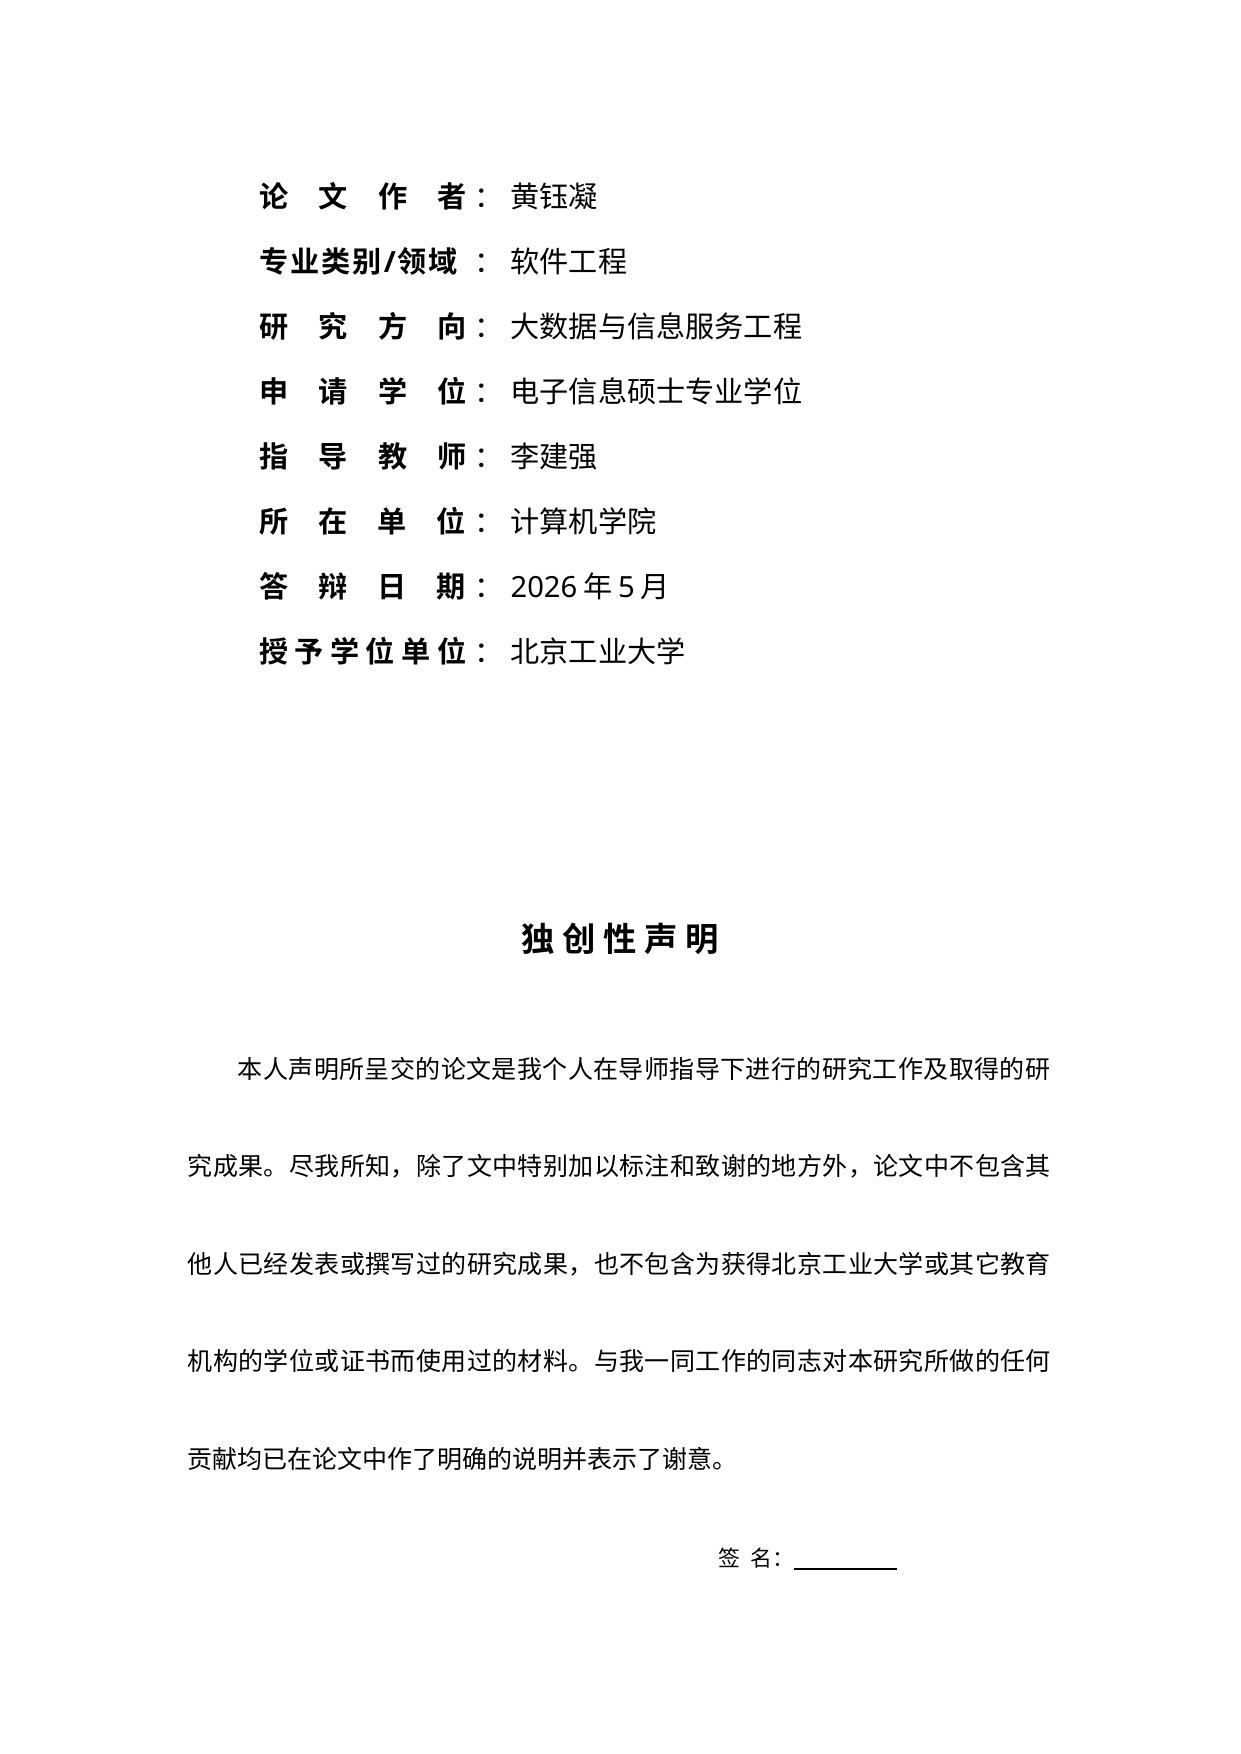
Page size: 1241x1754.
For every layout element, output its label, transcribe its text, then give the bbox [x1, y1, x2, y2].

text 独 创 性 声 明 [187, 905, 1053, 970]
table_cell 授予学位单位 [259, 617, 466, 682]
table_cell 李建强 [510, 422, 981, 487]
table_cell 所 在 单 位 [259, 487, 466, 552]
table_cell ： [466, 422, 510, 487]
table_cell 计算机学院 [510, 487, 981, 552]
table_cell 研究方向 [259, 292, 466, 357]
table_header ： [466, 162, 510, 227]
table_cell 答 辩 日 期 [259, 552, 466, 617]
table_cell 申请学位 [259, 357, 466, 422]
table_cell ： [466, 357, 510, 422]
text 本人声明所呈交的论文是我个人在导师指导下进行的研究工作及取得的研究成果。尽我所知，除了文中特别加以标注和致谢的地方外，论文中不包含其他人已经发表或撰写过的研究成果，也不包含为获得北京工业大学或其它教育机构的学位或证书而使用过的材料。与我一同工作的同志对本研究所做的任何贡献均已在论文中作了明确的说明并表示了谢意。 [187, 1035, 1053, 1490]
table_header 论文作者 [259, 162, 466, 227]
table_cell ： [466, 292, 510, 357]
table_cell 北京工业大学 [510, 617, 981, 682]
table_header 黄钰凝 [510, 162, 981, 227]
text 签 名： [713, 1540, 1053, 1573]
table_cell 专业类别/领域 [259, 227, 466, 292]
table_cell 软件工程 [510, 227, 981, 292]
table_cell 电子信息硕士专业学位 [510, 357, 981, 422]
table_cell ： [466, 617, 510, 682]
table_cell 大数据与信息服务工程 [510, 292, 981, 357]
table_cell 指导教师 [259, 422, 466, 487]
table_cell ： [466, 227, 510, 292]
table_cell ： [466, 487, 510, 552]
table_cell 2026年5月 [510, 552, 981, 617]
table_cell ： [466, 552, 510, 617]
